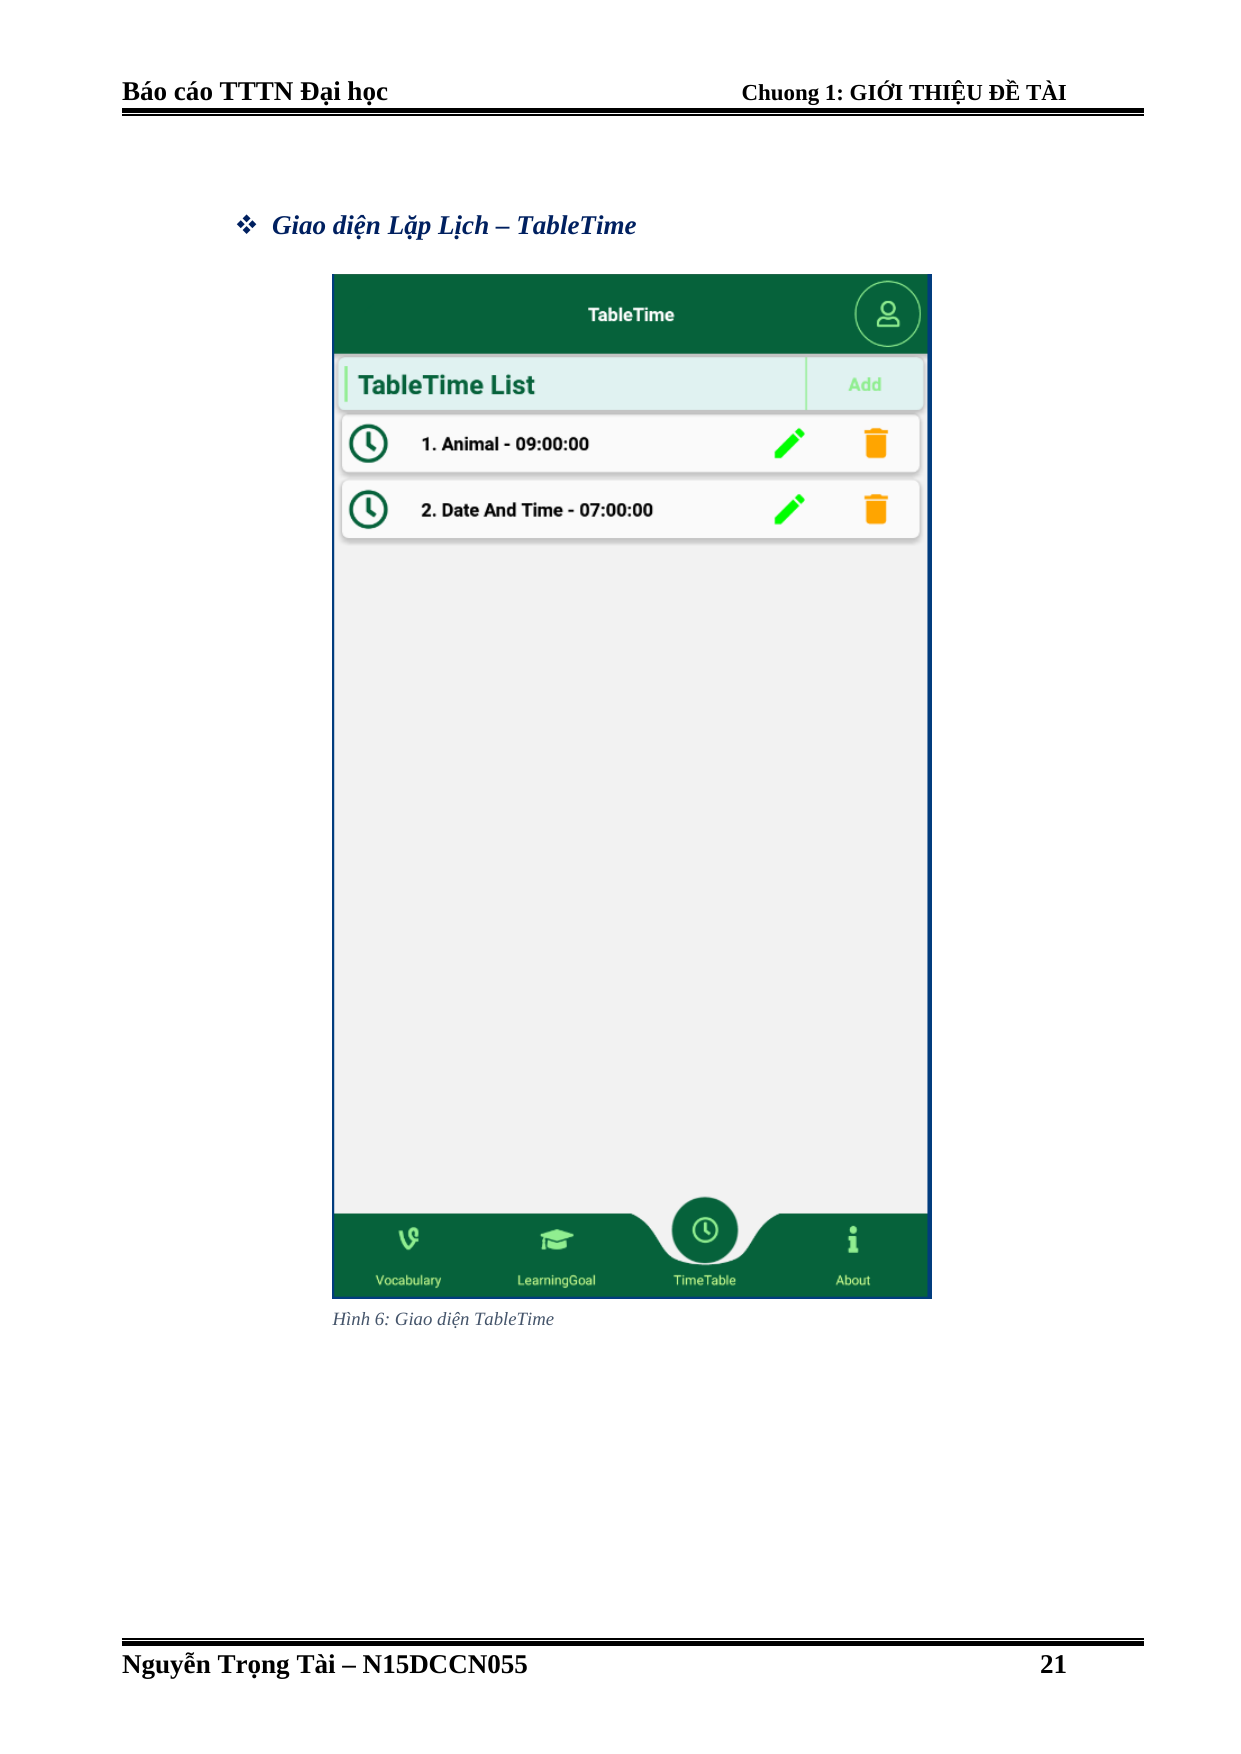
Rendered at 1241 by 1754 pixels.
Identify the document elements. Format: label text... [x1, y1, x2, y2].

picture [332, 274, 932, 1299]
subtitle Giao diện Lặp Lịch – TableTime [234, 209, 1144, 241]
